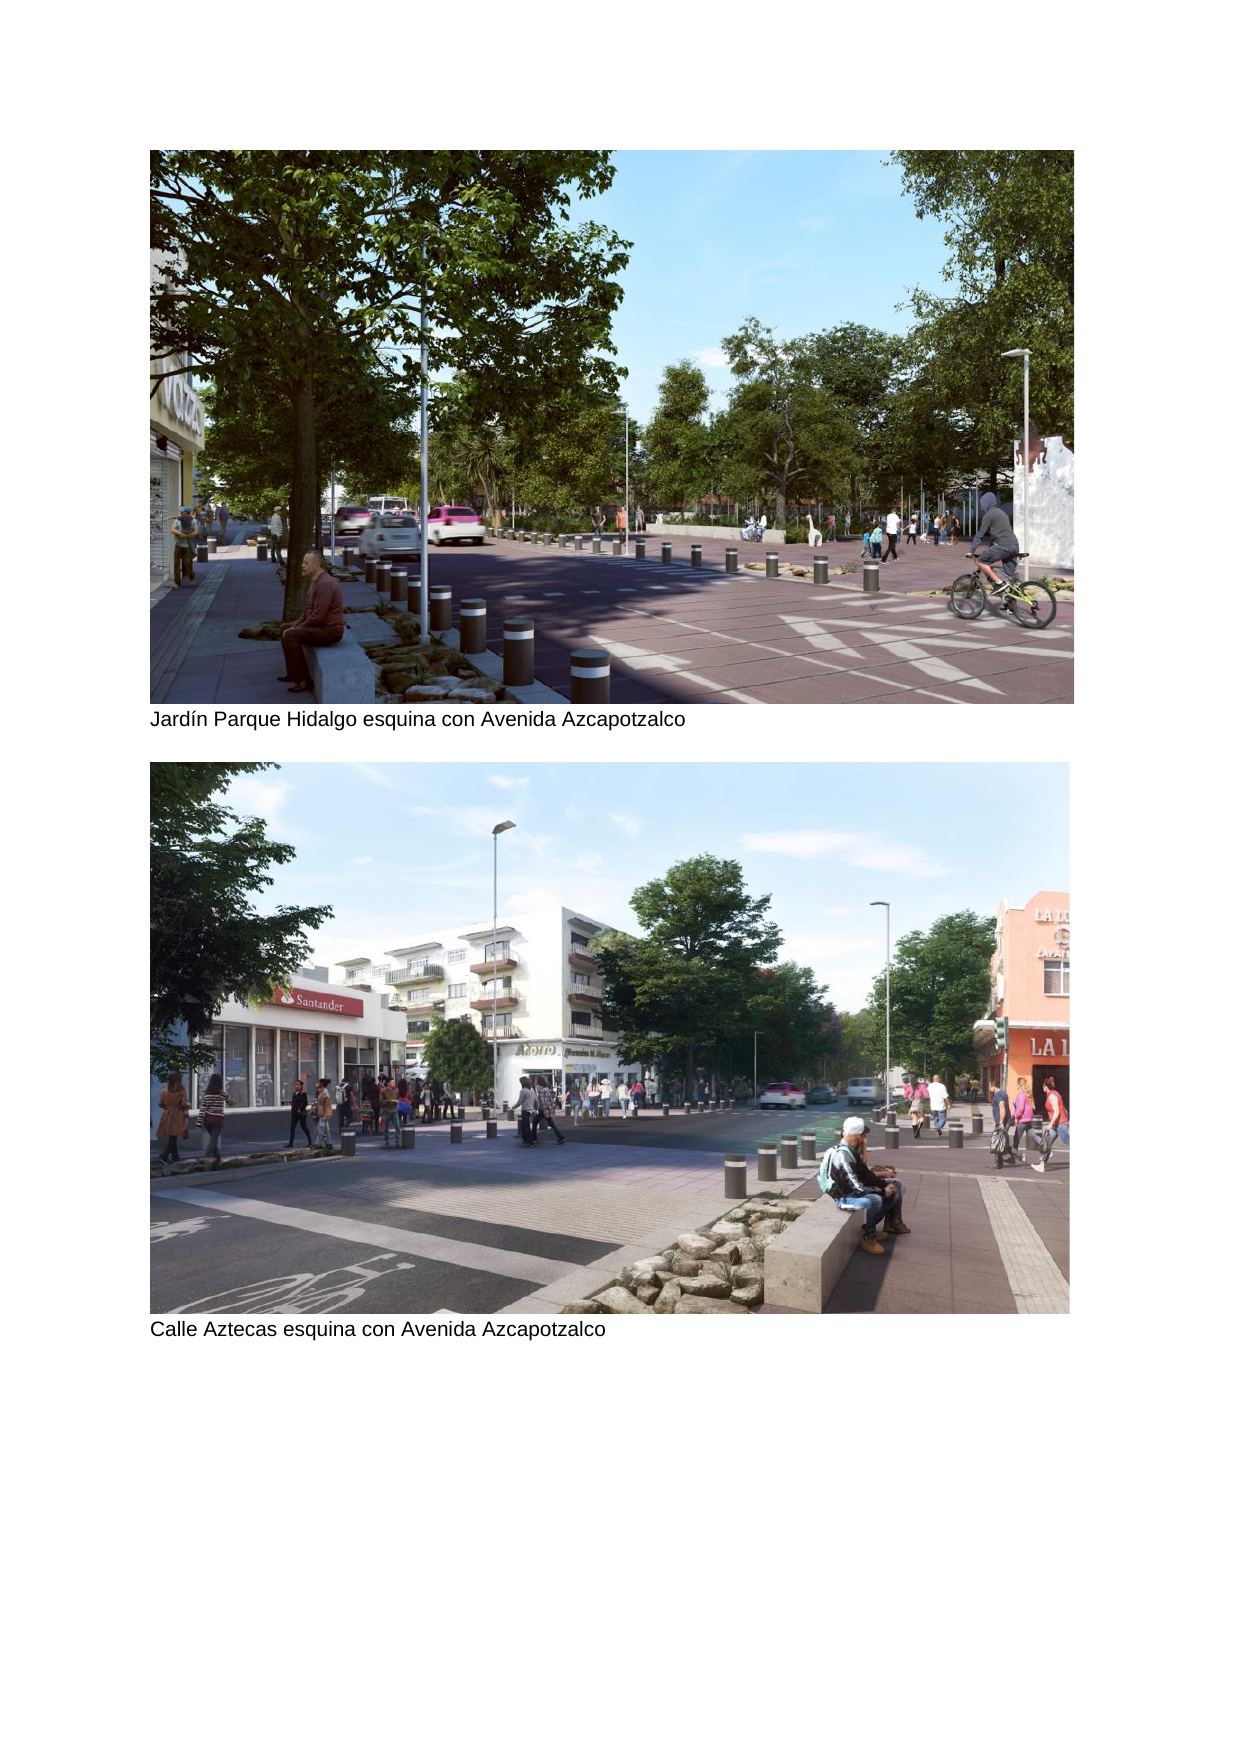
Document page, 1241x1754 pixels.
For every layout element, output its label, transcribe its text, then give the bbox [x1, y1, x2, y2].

picture [150, 150, 1075, 704]
picture [150, 762, 1070, 1314]
text Jardín Parque Hidalgo esquina con Avenida Azcapotzalco [150, 707, 1090, 731]
